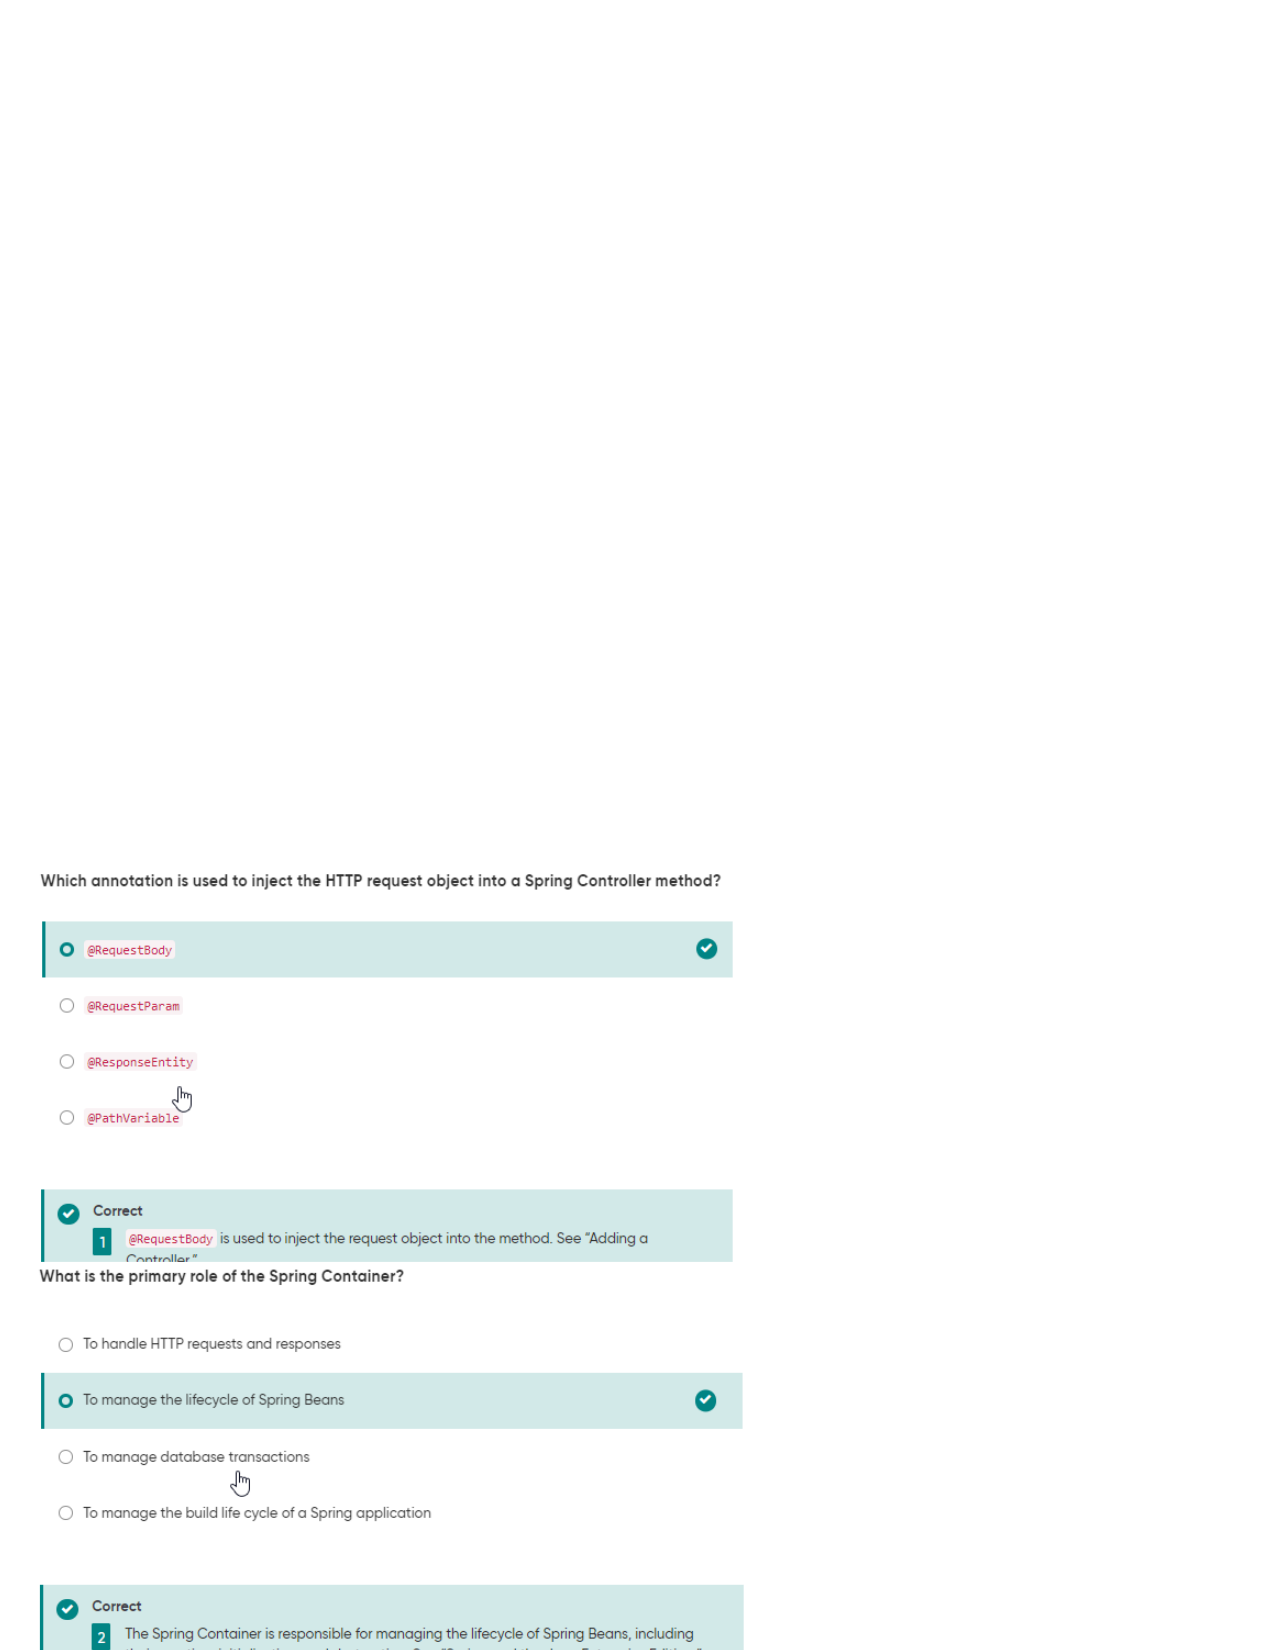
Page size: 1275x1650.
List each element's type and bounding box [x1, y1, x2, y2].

picture [29, 860, 769, 1650]
